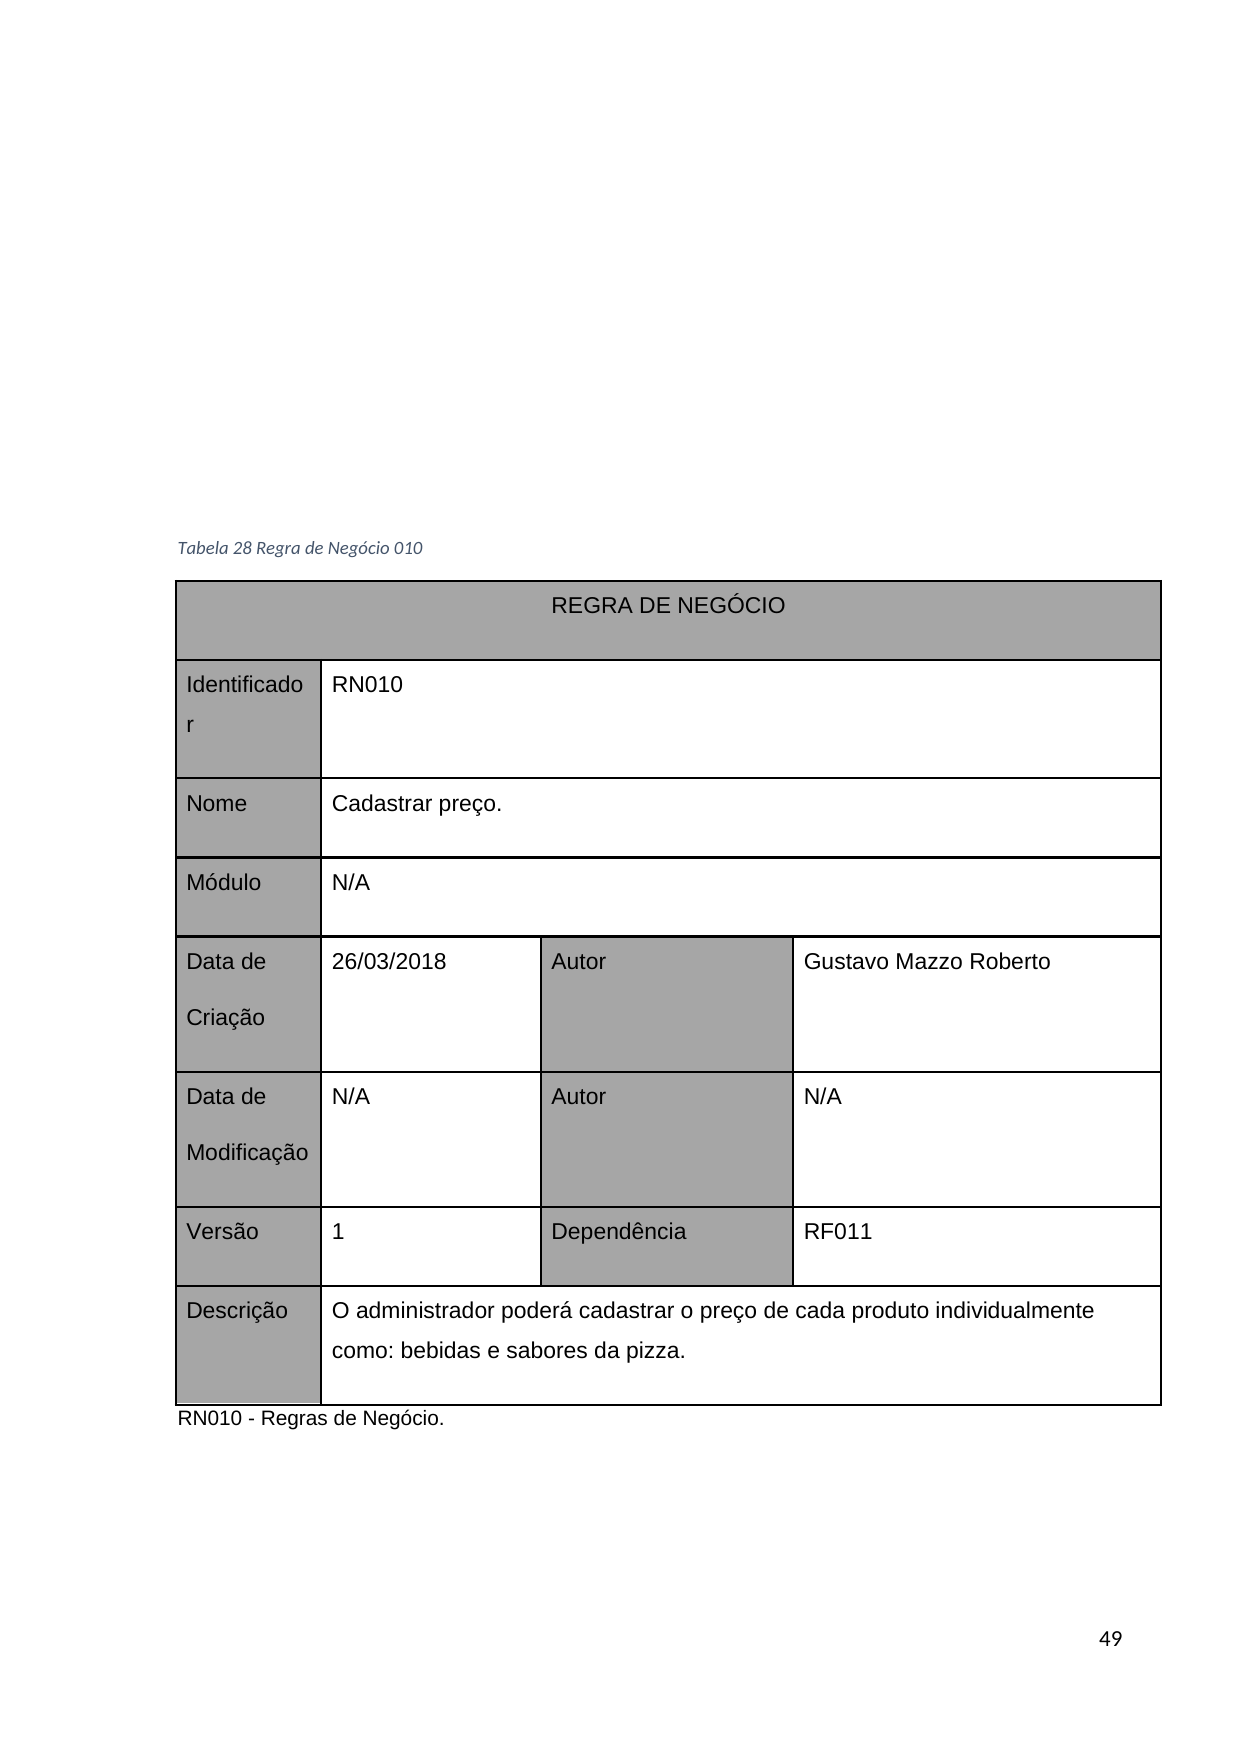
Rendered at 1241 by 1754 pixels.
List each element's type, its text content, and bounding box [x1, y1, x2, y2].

table_cell Cadastrar preço. [322, 779, 1160, 856]
table_cell N/A [322, 1073, 540, 1206]
table_cell N/A [794, 1073, 1160, 1206]
text RN010 - Regras de Negócio. [177, 1406, 1122, 1429]
table_cell 1 [322, 1208, 540, 1285]
table_cell O administrador poderá cadastrar o preço de cada produto individualmente como: bebidas e sabores da pizza. [322, 1287, 1160, 1403]
table_cell Nome [177, 779, 320, 856]
table_cell Identificador [177, 661, 320, 777]
table_cell RN010 [322, 661, 1160, 777]
table_cell N/A [322, 859, 1160, 935]
table_cell Descrição [177, 1287, 320, 1403]
table_cell Autor [542, 1073, 792, 1206]
table_cell Data de Criação [177, 938, 320, 1071]
table_cell Data de Modificação [177, 1073, 320, 1206]
table_header REGRA DE NEGÓCIO [177, 582, 1160, 659]
table_cell Gustavo Mazzo Roberto [794, 938, 1160, 1071]
table_cell RF011 [794, 1208, 1160, 1285]
table_cell Versão [177, 1208, 320, 1285]
table_cell Módulo [177, 859, 320, 935]
table_cell 26/03/2018 [322, 938, 540, 1071]
table_cell Dependência [542, 1208, 792, 1285]
table_cell Autor [542, 938, 792, 1071]
